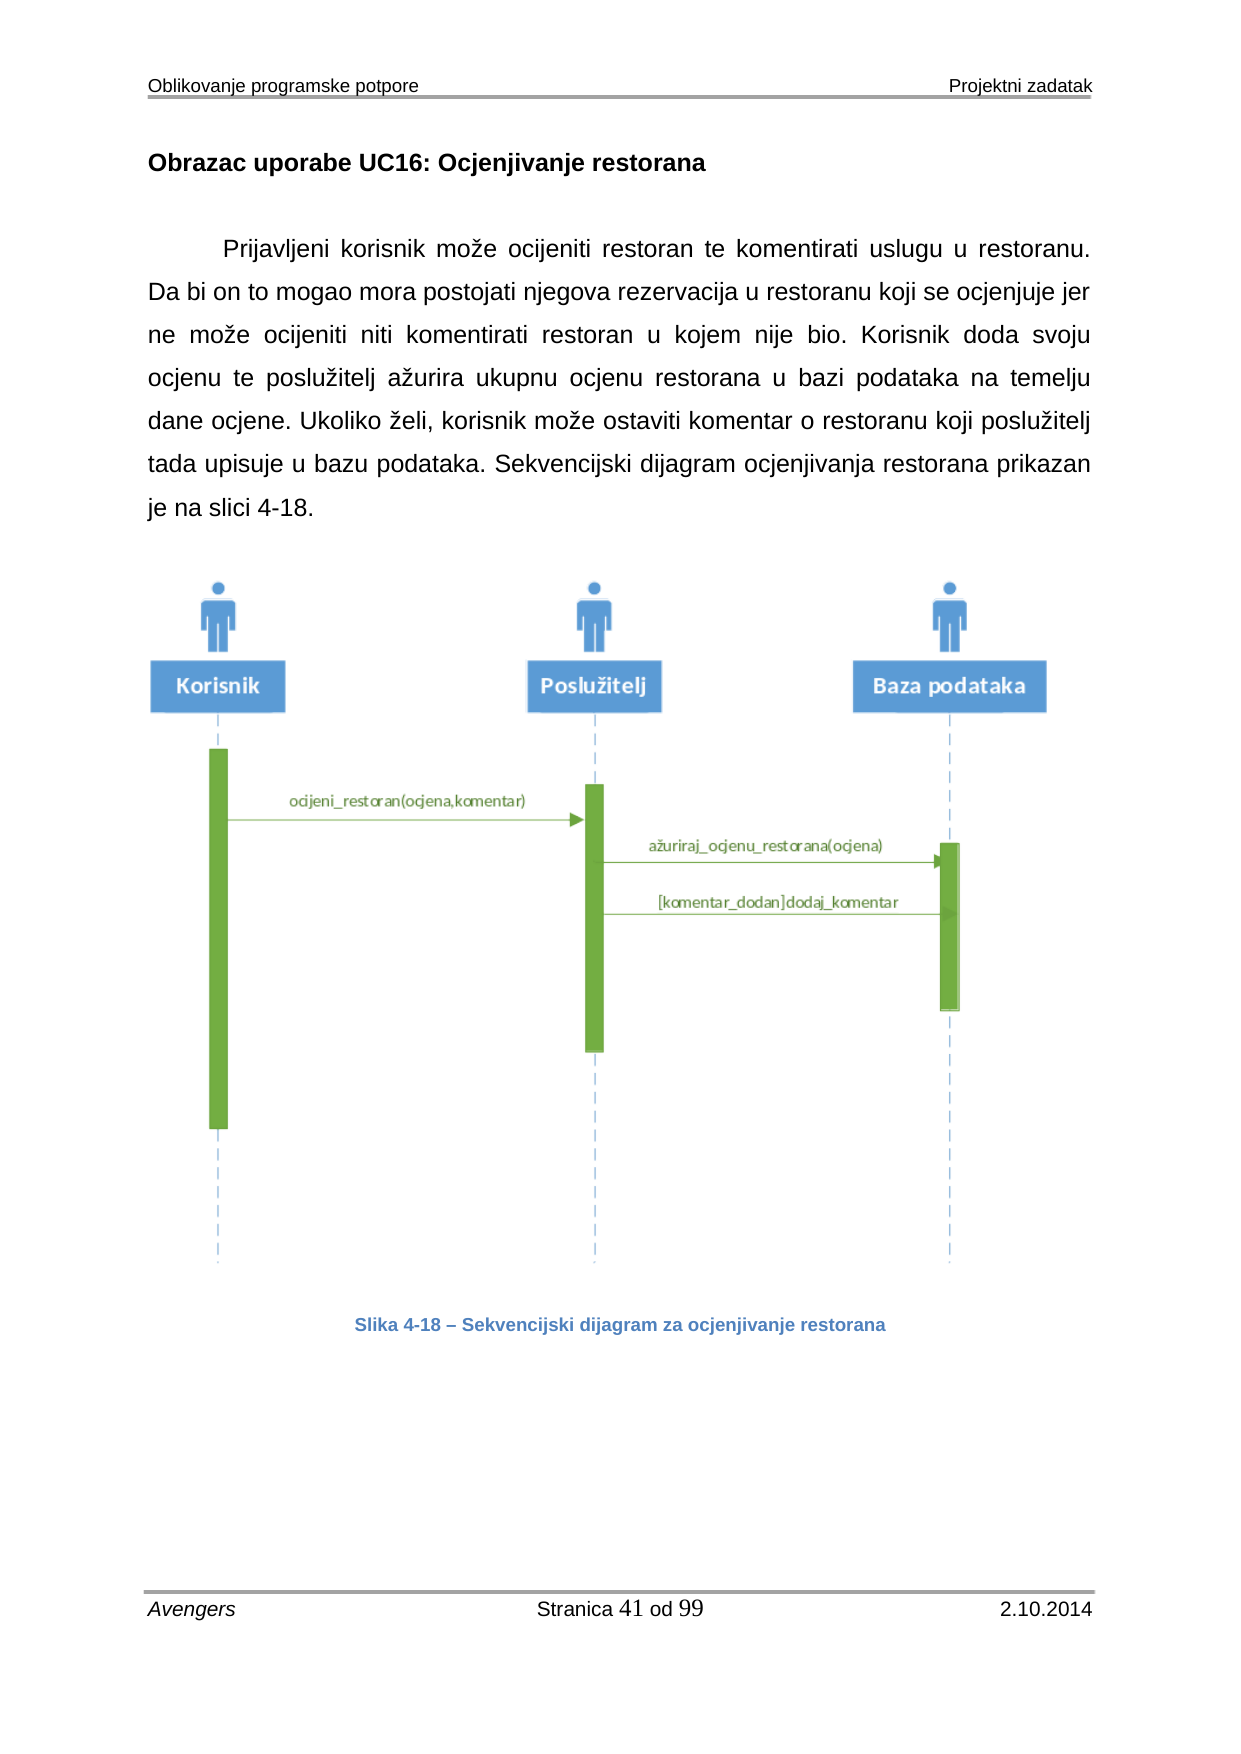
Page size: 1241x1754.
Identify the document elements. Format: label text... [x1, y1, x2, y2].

text Slika 4-18 – Sekvencijski dijagram za ocjenjivanje restorana [148, 1313, 1093, 1335]
text Obrazac uporabe UC16: Ocjenjivanje restorana [148, 148, 1093, 176]
picture [147, 95, 1092, 99]
picture [143, 1590, 1096, 1594]
text Prijavljeni korisnik može ocijeniti restoran te komentirati uslugu u restoranu. Da bi on to mogao mora postojati njegova rezervacija u restoranu koji se ocjenjuje jer ne može ocijeniti niti komentirati restoran u kojem nije bio. Korisnik doda svoju ocjenu te poslužitelj ažurira ukupnu ocjenu restorana u bazi podataka na temelju dane ocjene. Ukoliko želi, korisnik može ostaviti komentar o restoranu koji poslužitelj tada upisuje u bazu podataka. Sekvencijski dijagram ocjenjivanja restorana prikazan je na slici 4-18. [148, 234, 1093, 521]
